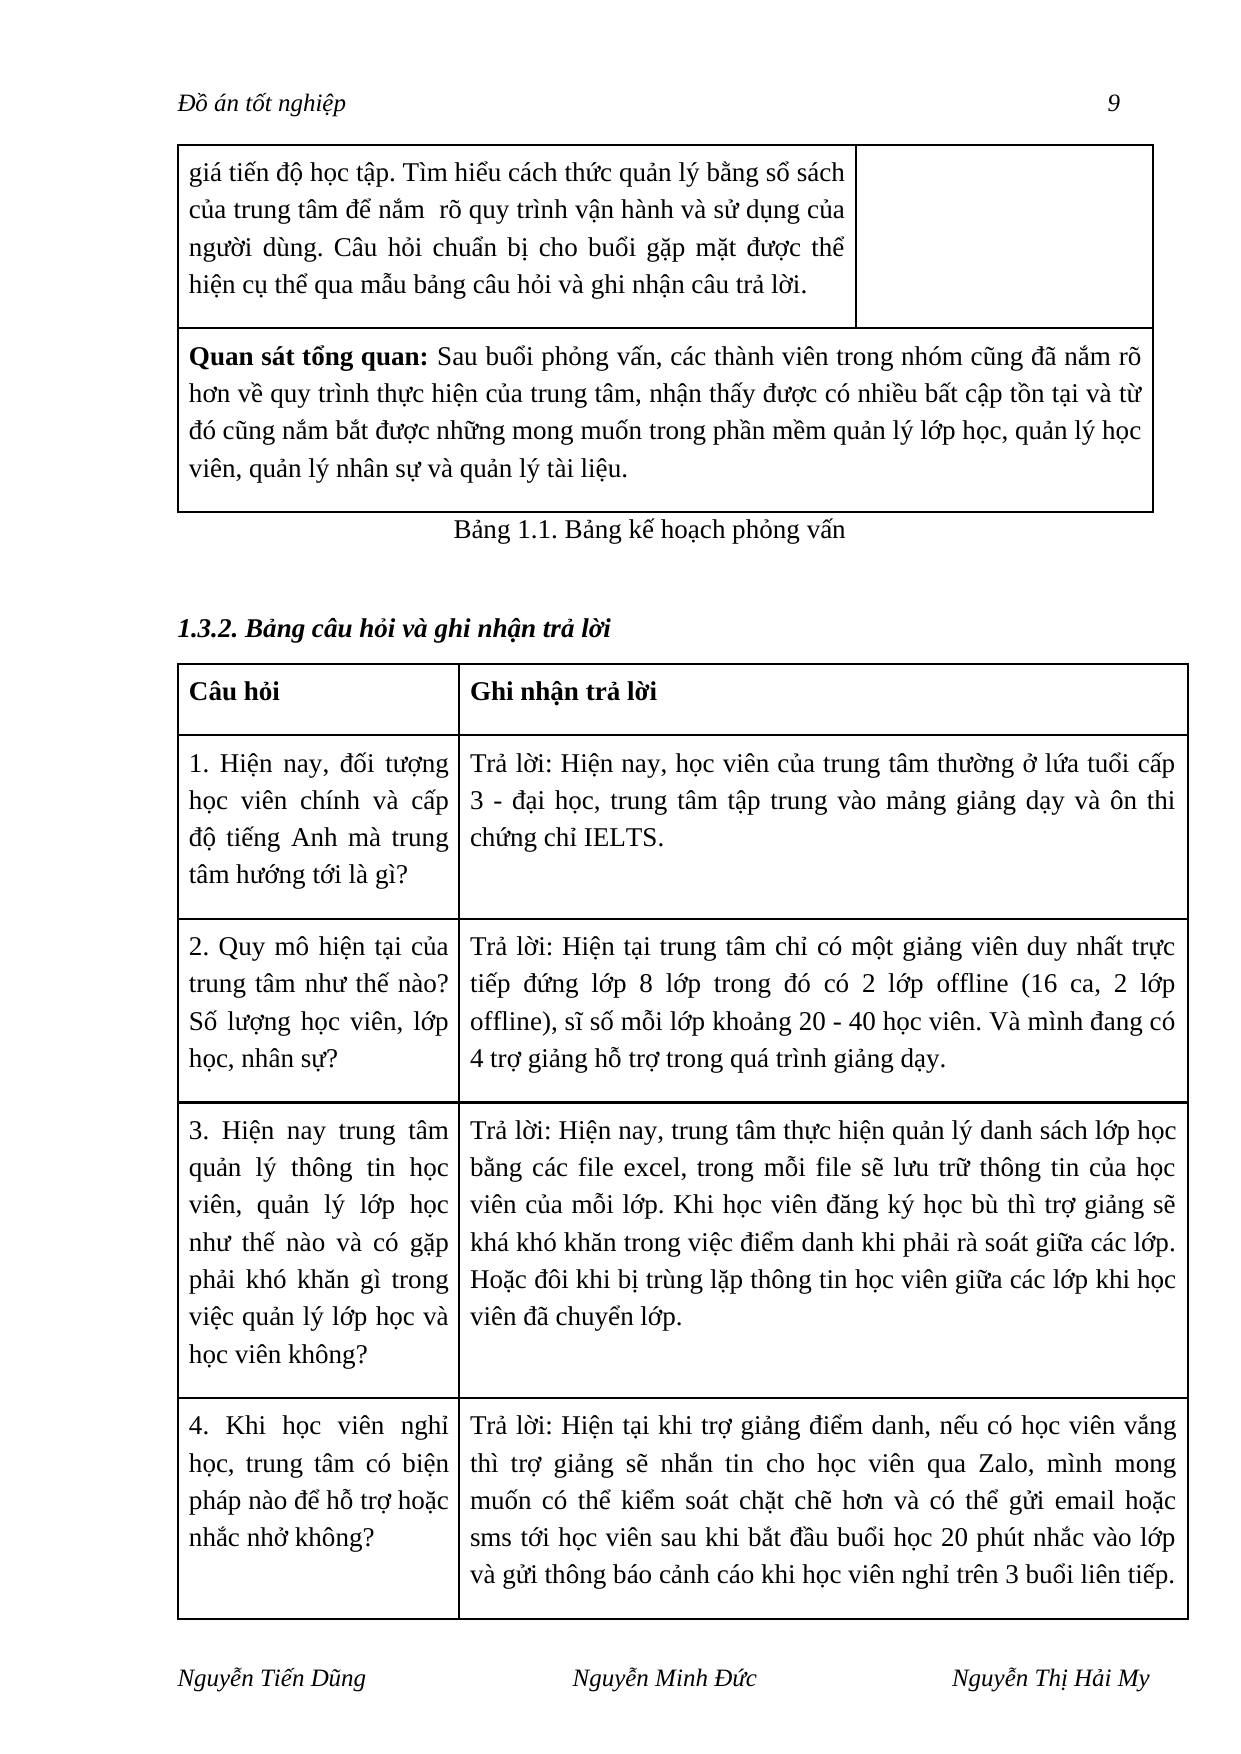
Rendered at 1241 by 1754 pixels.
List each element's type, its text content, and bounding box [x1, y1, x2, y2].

table_cell 3. Hiện nay trung tâm quản lý thông tin học viên, quản lý lớp học như thế nào và có gặp phải khó khăn gì trong việc quản lý lớp học và học viên không? [179, 1104, 458, 1397]
table_header Ghi nhận trả lời [460, 665, 1187, 734]
table_cell Trả lời: Hiện nay, học viên của trung tâm thường ở lứa tuổi cấp 3 - đại học, trung tâm tập trung vào mảng giảng dạy và ôn thi chứng chỉ IELTS. [460, 736, 1187, 918]
table_cell 1. Hiện nay, đối tượng học viên chính và cấp độ tiếng Anh mà trung tâm hướng tới là gì? [179, 736, 458, 918]
subtitle 1.3.2. Bảng câu hỏi và ghi nhận trả lời [177, 613, 1122, 644]
table_cell Trả lời: Hiện nay, trung tâm thực hiện quản lý danh sách lớp học bằng các file excel, trong mỗi file sẽ lưu trữ thông tin của học viên của mỗi lớp. Khi học viên đăng ký học bù thì trợ giảng sẽ khá khó khăn trong việc điểm danh khi phải rà soát giữa các lớp. Hoặc đôi khi bị trùng lặp thông tin học viên giữa các lớp khi học viên đã chuyển lớp. [460, 1104, 1187, 1397]
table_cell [179, 146, 855, 327]
table_cell Trả lời: Hiện tại khi trợ giảng điểm danh, nếu có học viên vắng thì trợ giảng sẽ nhắn tin cho học viên qua Zalo, mình mong muốn có thể kiểm soát chặt chẽ hơn và có thể gửi email hoặc sms tới học viên sau khi bắt đầu buổi học 20 phút nhắc vào lớp và gửi thông báo cảnh cáo khi học viên nghỉ trên 3 buổi liên tiếp. [460, 1399, 1187, 1618]
table_cell 4. Khi học viên nghỉ học, trung tâm có biện pháp nào để hỗ trợ hoặc nhắc nhở không? [179, 1399, 458, 1618]
table_cell Trả lời: Hiện tại trung tâm chỉ có một giảng viên duy nhất trực tiếp đứng lớp 8 lớp trong đó có 2 lớp offline (16 ca, 2 lớp offline), sĩ số mỗi lớp khoảng 20 - 40 học viên. Và mình đang có 4 trợ giảng hỗ trợ trong quá trình giảng dạy. [460, 920, 1187, 1101]
text Bảng 1.1. Bảng kế hoạch phỏng vấn [177, 513, 1122, 544]
table_cell Quan sát tổng quan: Sau buổi phỏng vấn, các thành viên trong nhóm cũng đã nắm rõ hơn về quy trình thực hiện của trung tâm, nhận thấy được có nhiều bất cập tồn tại và từ đó cũng nắm bắt được những mong muốn trong phần mềm quản lý lớp học, quản lý học viên, quản lý nhân sự và quản lý tài liệu. [179, 329, 1152, 511]
table_cell 2. Quy mô hiện tại của trung tâm như thế nào? Số lượng học viên, lớp học, nhân sự? [179, 920, 458, 1101]
table_header Câu hỏi [179, 665, 458, 734]
table_cell [857, 146, 1152, 327]
